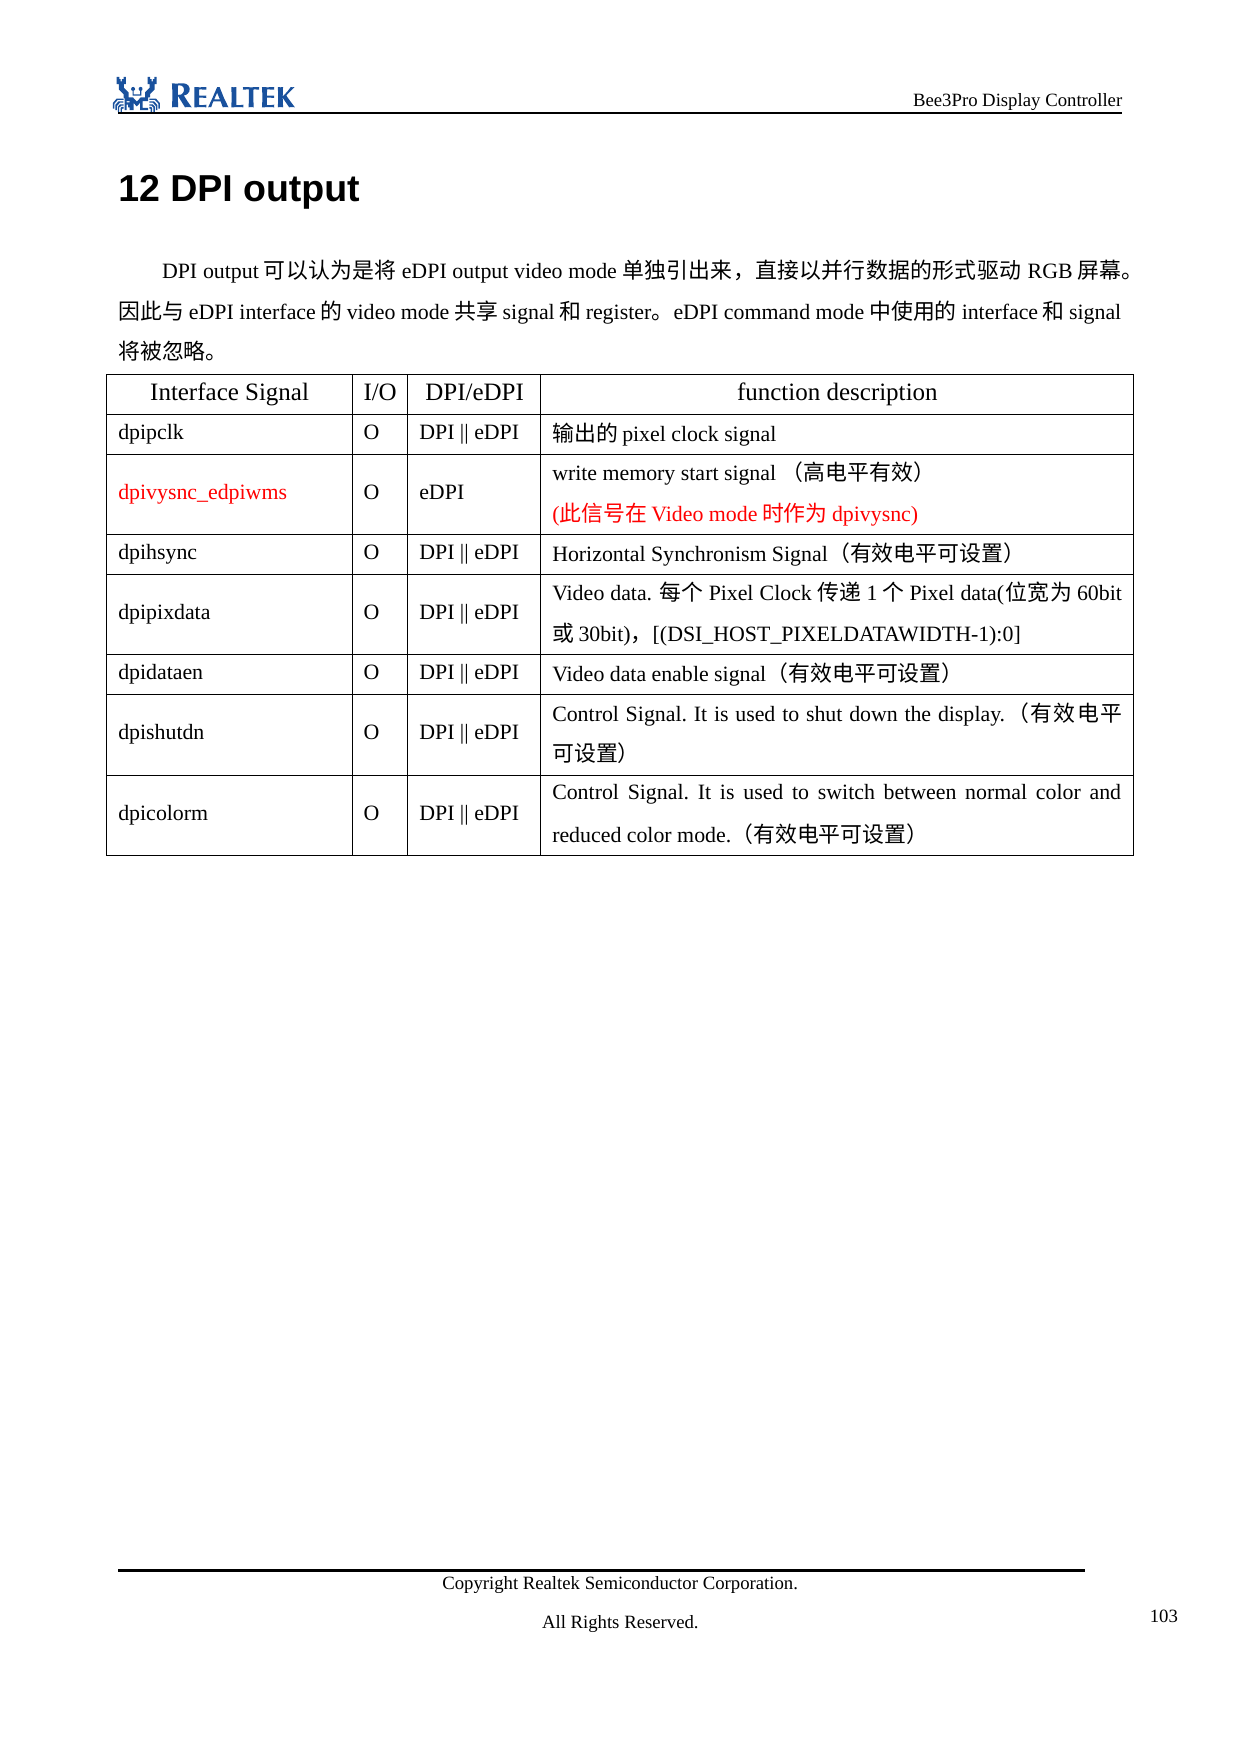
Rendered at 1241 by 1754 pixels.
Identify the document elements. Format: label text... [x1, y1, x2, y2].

table_cell eDPI [408, 455, 540, 534]
table_cell O [353, 455, 407, 534]
table_cell Control Signal. It is used to shut down the display.（有效电平可设置） [541, 695, 1133, 774]
table_cell dpipixdata [107, 575, 352, 654]
table_cell O [353, 695, 407, 774]
table_header DPI/eDPI [408, 375, 540, 414]
text DPI output可以认为是将eDPI output video mode单独引出来，直接以并行数据的形式驱动RGB屏幕。因此与eDPI interface的video mode共享signal和register。eDPI command mode中使用的interface和signal将被忽略。 [118, 253, 1122, 366]
table_cell dpipclk [107, 415, 352, 454]
table_cell DPI || eDPI [408, 655, 540, 694]
table_cell DPI || eDPI [408, 415, 540, 454]
table_cell Video data enable signal（有效电平可设置） [541, 655, 1133, 694]
table_cell Video data. 每个Pixel Clock传递1个Pixel data(位宽为60bit或30bit)，[(DSI_HOST_PIXELDATAWIDTH-1):0] [541, 575, 1133, 654]
table_cell 输出的pixel clock signal [541, 415, 1133, 454]
table_cell O [353, 415, 407, 454]
table_cell write memory start signal （高电平有效） (此信号在Video mode时作为dpivysnc) [541, 455, 1133, 534]
table_cell dpishutdn [107, 695, 352, 774]
table_cell O [353, 575, 407, 654]
table_cell Control Signal. It is used to switch between normal color and reduced color mode.（有效电平可设置） [541, 776, 1133, 855]
table_cell DPI || eDPI [408, 695, 540, 774]
table_cell O [353, 535, 407, 574]
table_cell O [353, 776, 407, 855]
table_cell dpihsync [107, 535, 352, 574]
table_cell Horizontal Synchronism Signal（有效电平可设置） [541, 535, 1133, 574]
table_header Interface Signal [107, 375, 352, 414]
table_cell dpivysnc_edpiwms [107, 455, 352, 534]
table_cell dpicolorm [107, 776, 352, 855]
subtitle DPI output [118, 155, 1122, 220]
table_cell dpidataen [107, 655, 352, 694]
table_cell DPI || eDPI [408, 575, 540, 654]
table_cell DPI || eDPI [408, 776, 540, 855]
table_header I/O [353, 375, 407, 414]
table_cell DPI || eDPI [408, 535, 540, 574]
table_header function description [541, 375, 1133, 414]
table_cell O [353, 655, 407, 694]
